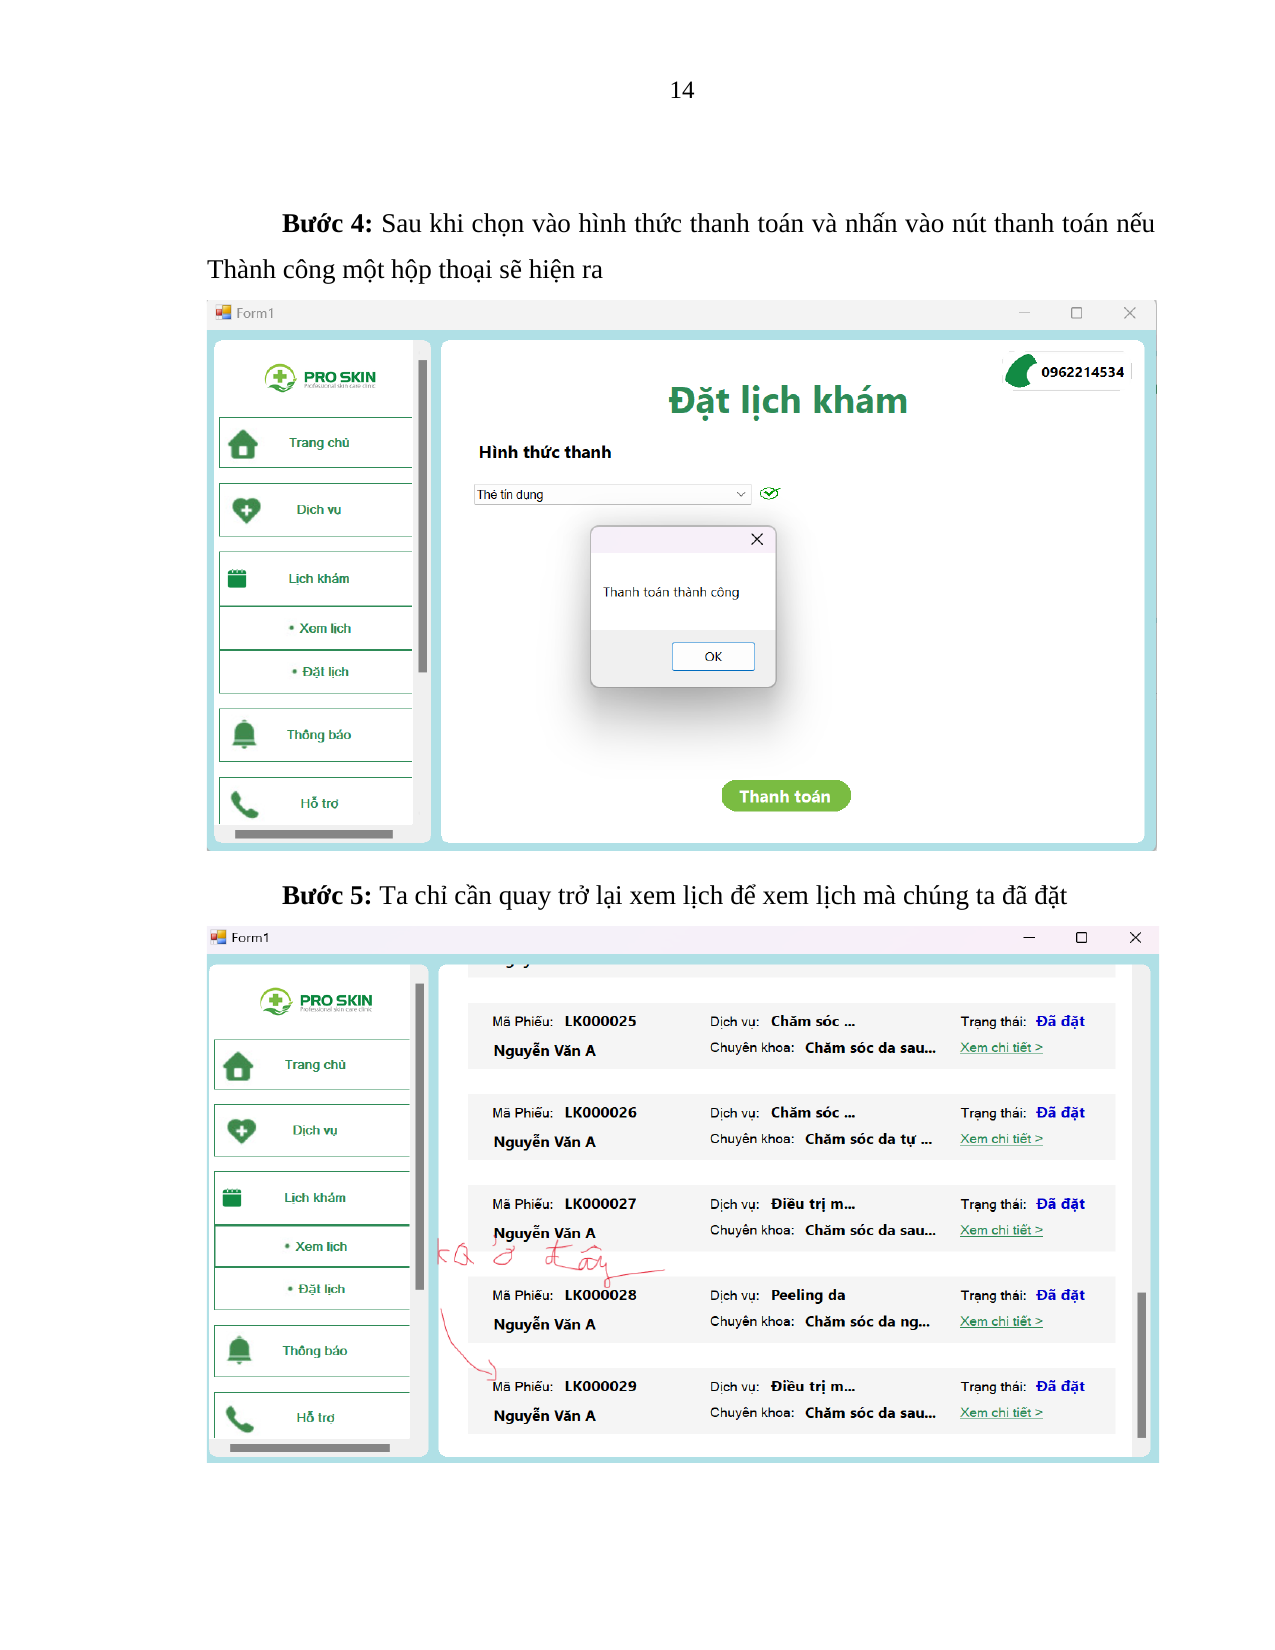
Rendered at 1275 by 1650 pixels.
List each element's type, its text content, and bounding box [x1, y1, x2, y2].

picture [206, 300, 1157, 851]
text Bước 5: Ta chỉ cần quay trở lại xem lịch để xem lịch mà chúng ta đã đặt [207, 879, 1157, 911]
text Bước 4: Sau khi chọn vào hình thức thanh toán và nhấn vào nút thanh toán nếu Thành công một hộp thoại sẽ hiện ra [207, 207, 1157, 284]
picture [206, 926, 1160, 1463]
